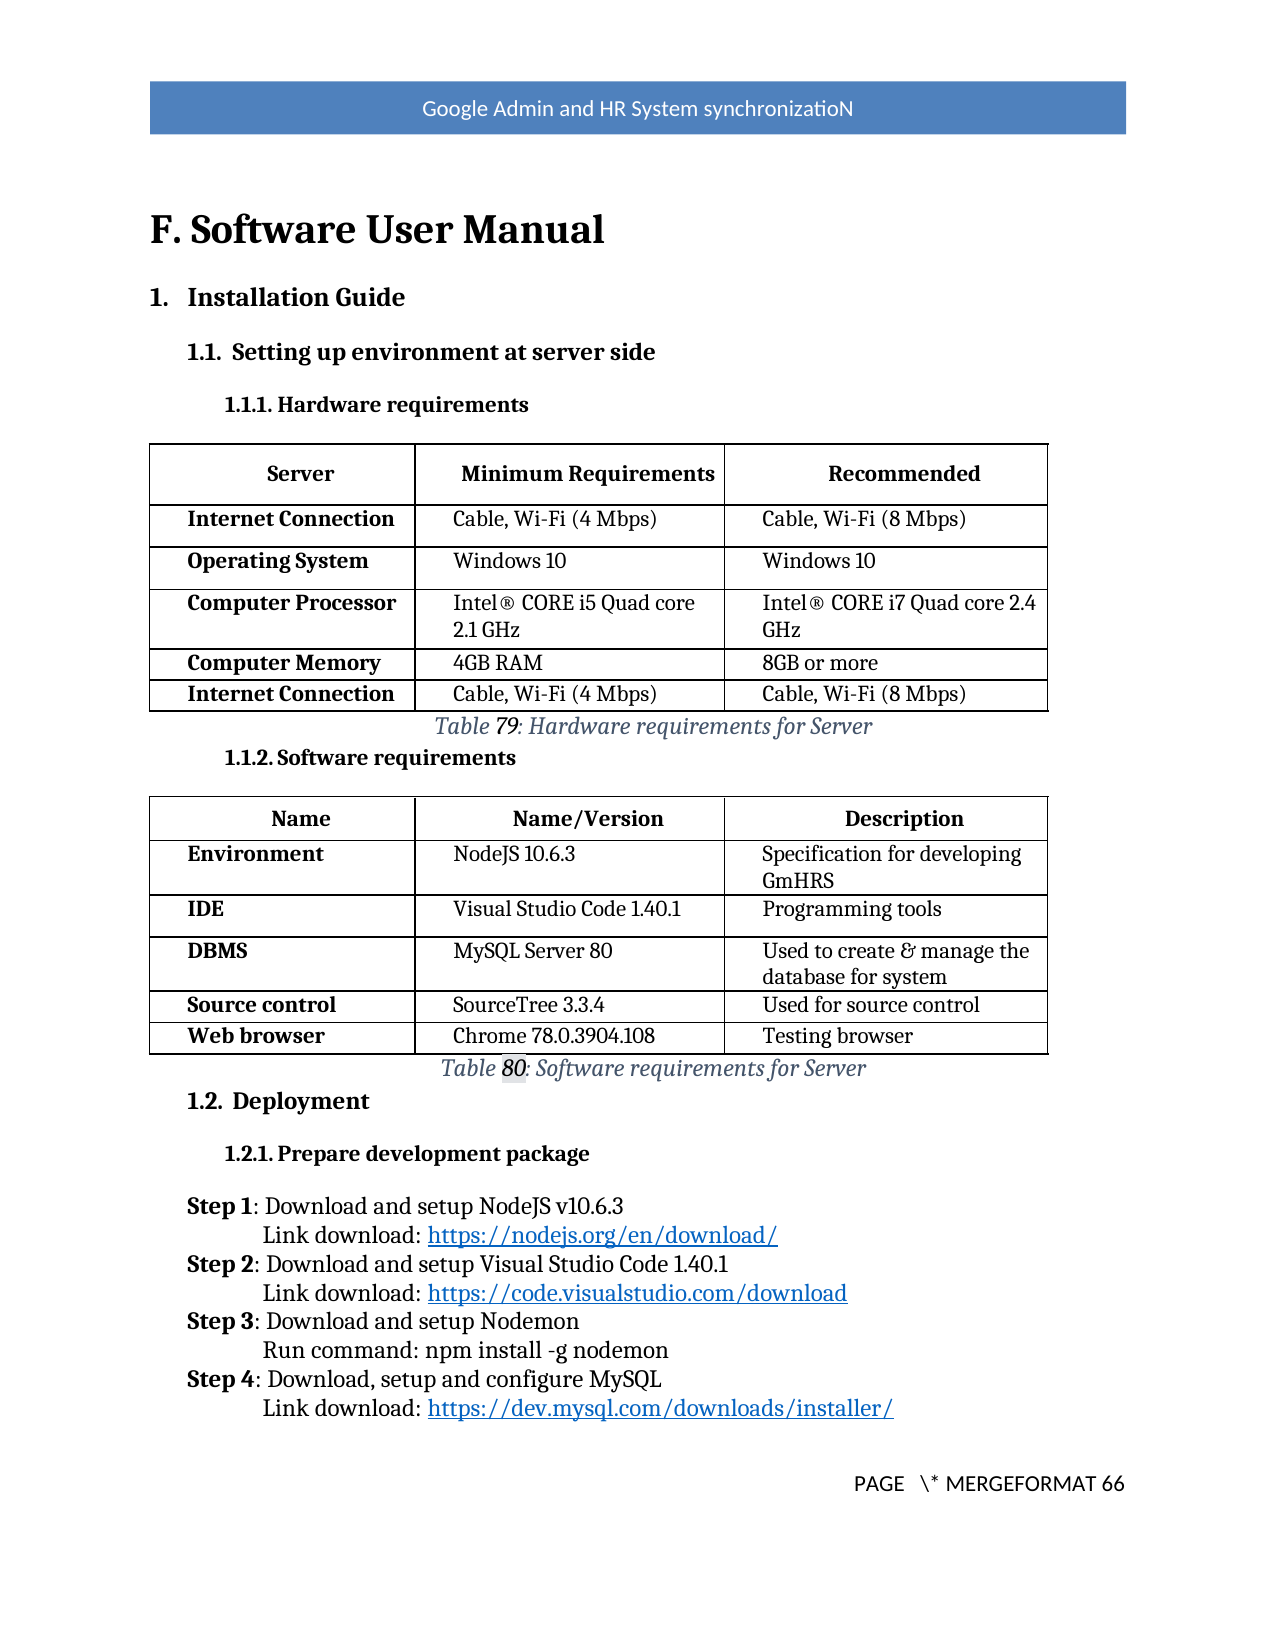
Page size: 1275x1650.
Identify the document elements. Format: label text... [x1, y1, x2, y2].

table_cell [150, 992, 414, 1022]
text Run command: npm install -g nodemon [187, 1336, 1125, 1365]
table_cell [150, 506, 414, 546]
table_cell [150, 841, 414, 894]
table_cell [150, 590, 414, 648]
text Step 2: Download and setup Visual Studio Code 1.40.1 [187, 1250, 1125, 1278]
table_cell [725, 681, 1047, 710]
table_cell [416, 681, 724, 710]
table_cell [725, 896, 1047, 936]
subtitle Prepare development package [225, 1141, 1125, 1167]
subtitle Hardware requirements [225, 392, 1125, 418]
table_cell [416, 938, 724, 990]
text Table 80: Software requirements for Server [526, 1054, 1125, 1083]
text Step 1: Download and setup NodeJS v10.6.3 [187, 1192, 1125, 1221]
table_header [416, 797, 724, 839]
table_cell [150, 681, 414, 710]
text Link download: https://nodejs.org/en/download/ [187, 1221, 1125, 1250]
text Link download: https://dev.mysql.com/downloads/installer/ [187, 1393, 1125, 1422]
text Step 3: Download and setup Nodemon [187, 1307, 1125, 1336]
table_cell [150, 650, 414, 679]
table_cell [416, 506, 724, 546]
text Step 4: Download, setup and configure MySQL [187, 1365, 1125, 1393]
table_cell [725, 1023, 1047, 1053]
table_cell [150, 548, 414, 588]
subtitle Installation Guide [150, 282, 1125, 313]
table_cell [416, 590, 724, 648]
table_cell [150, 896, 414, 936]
subtitle Deployment [187, 1087, 1125, 1116]
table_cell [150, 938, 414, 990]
subtitle Software requirements [225, 745, 1125, 771]
text Table 80: Software requirements for Server [187, 1055, 502, 1083]
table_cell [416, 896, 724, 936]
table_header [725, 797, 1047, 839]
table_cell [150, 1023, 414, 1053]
text Table 79: Hardware requirements for Server [187, 712, 1125, 741]
subtitle F. Software User Manual [150, 206, 1125, 254]
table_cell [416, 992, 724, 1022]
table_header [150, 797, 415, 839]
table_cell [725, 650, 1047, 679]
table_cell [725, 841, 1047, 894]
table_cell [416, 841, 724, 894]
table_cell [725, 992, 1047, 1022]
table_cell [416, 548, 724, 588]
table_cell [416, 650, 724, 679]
subtitle Setting up environment at server side [187, 338, 1125, 367]
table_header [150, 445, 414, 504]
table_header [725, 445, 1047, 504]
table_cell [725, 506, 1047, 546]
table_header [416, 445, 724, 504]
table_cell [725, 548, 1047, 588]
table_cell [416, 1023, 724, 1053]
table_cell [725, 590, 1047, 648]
text Link download: https://code.visualstudio.com/download [187, 1278, 1125, 1307]
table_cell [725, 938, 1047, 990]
